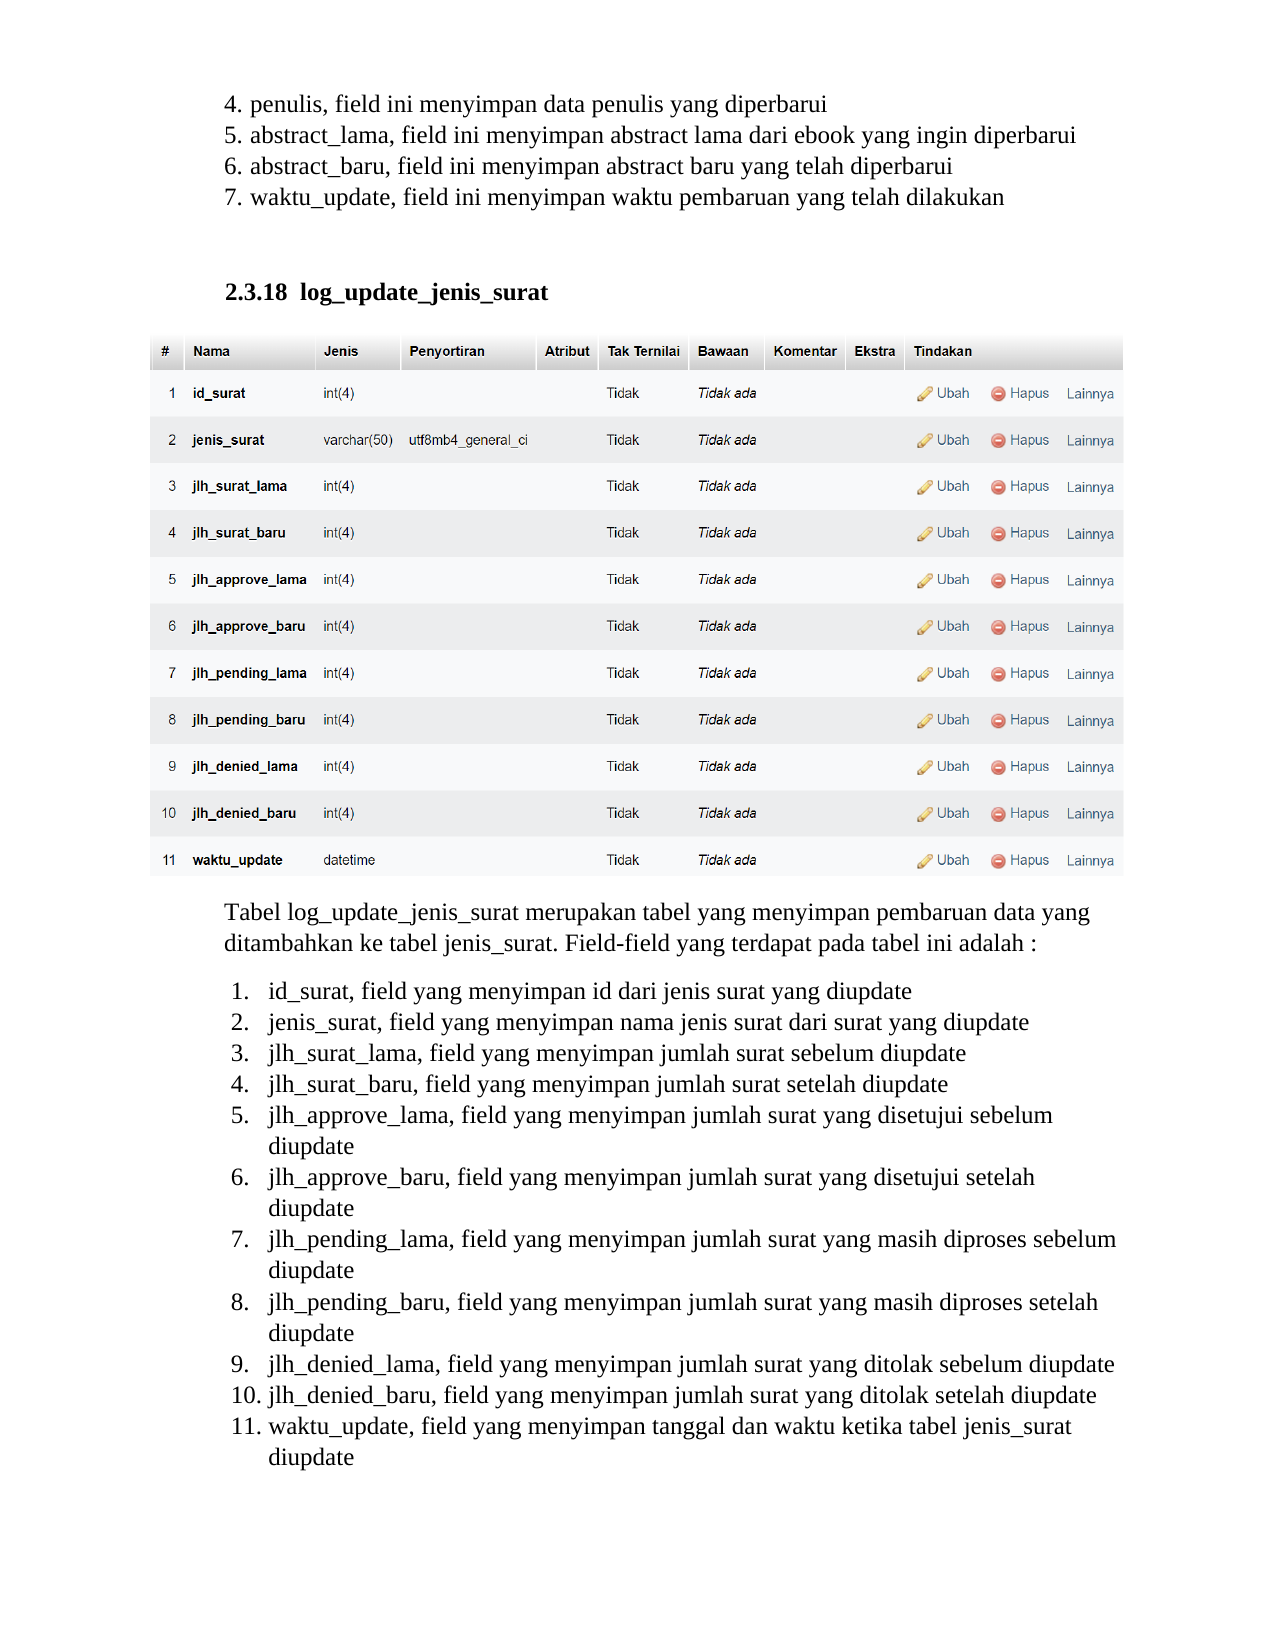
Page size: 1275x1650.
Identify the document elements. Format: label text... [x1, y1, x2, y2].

list waktu_update, field ini menyimpan waktu pembaruan yang telah dilakukan [224, 182, 1125, 211]
list abstract_baru, field ini menyimpan abstract baru yang telah diperbarui [224, 151, 1125, 179]
list id_surat, field yang menyimpan id dari jenis surat yang diupdate [231, 976, 1125, 1005]
list jlh_denied_lama, field yang menyimpan jumlah surat yang ditolak sebelum diupdate [231, 1349, 1125, 1377]
list jlh_pending_baru, field yang menyimpan jumlah surat yang masih diproses setelah diupdate [231, 1287, 1125, 1346]
text Tabel log_update_jenis_surat merupakan tabel yang menyimpan pembaruan data yang ditambahkan ke tabel jenis_surat. Field-field yang terdapat pada tabel ini adalah : [224, 897, 1125, 957]
list jlh_approve_lama, field yang menyimpan jumlah surat yang disetujui sebelum diupdate [231, 1100, 1125, 1160]
list jlh_surat_lama, field yang menyimpan jumlah surat sebelum diupdate [231, 1038, 1125, 1067]
list jenis_surat, field yang menyimpan nama jenis surat dari surat yang diupdate [231, 1007, 1125, 1036]
list jlh_pending_lama, field yang menyimpan jumlah surat yang masih diproses sebelum diupdate [231, 1224, 1125, 1284]
list jlh_surat_baru, field yang menyimpan jumlah surat setelah diupdate [231, 1069, 1125, 1098]
picture [150, 333, 1125, 876]
list jlh_denied_baru, field yang menyimpan jumlah surat yang ditolak setelah diupdate [231, 1380, 1125, 1408]
list log_update_jenis_surat [225, 277, 1125, 306]
list abstract_lama, field ini menyimpan abstract lama dari ebook yang ingin diperbarui [224, 120, 1125, 148]
list penulis, field ini menyimpan data penulis yang diperbarui [224, 89, 1125, 117]
list waktu_update, field yang menyimpan tanggal dan waktu ketika tabel jenis_surat diupdate [231, 1411, 1125, 1471]
list jlh_approve_baru, field yang menyimpan jumlah surat yang disetujui setelah diupdate [231, 1162, 1125, 1222]
